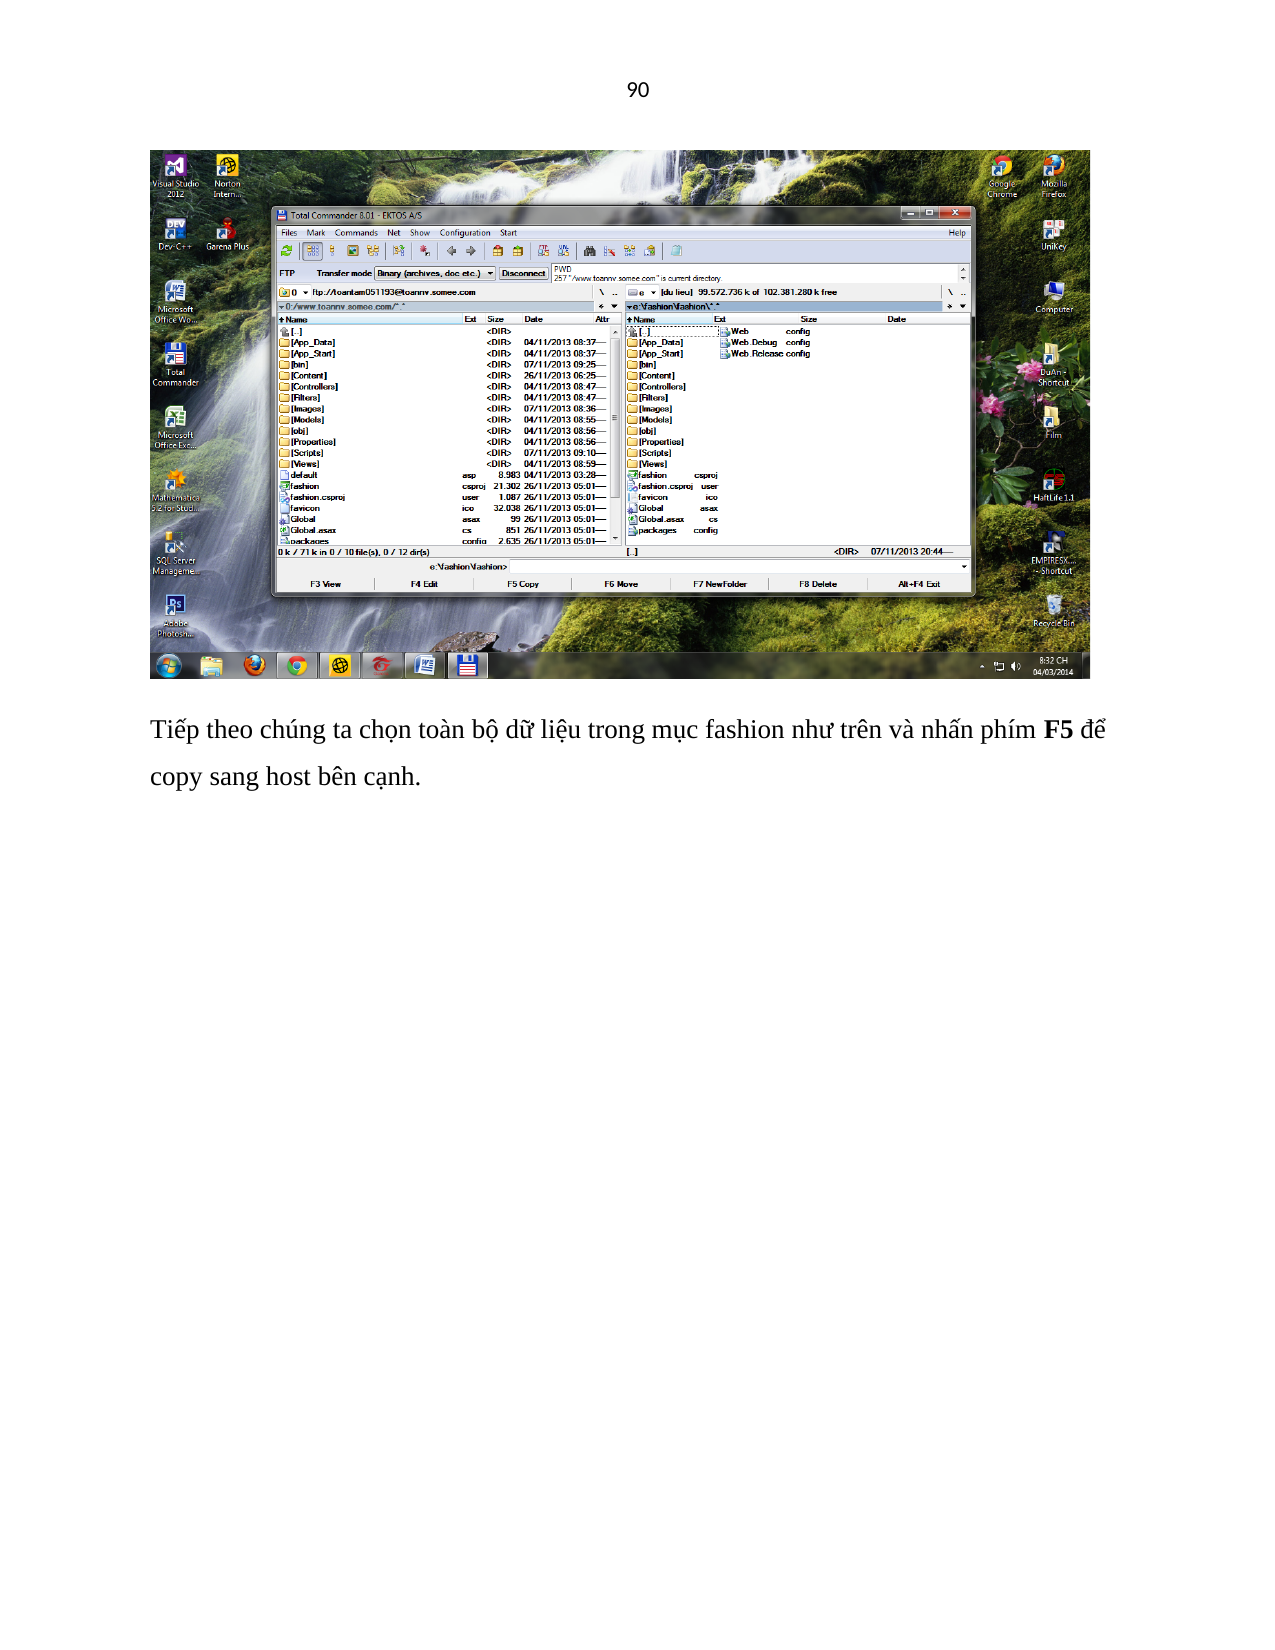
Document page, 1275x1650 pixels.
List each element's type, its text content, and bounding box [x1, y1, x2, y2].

text Tiếp theo chúng ta chọn toàn bộ dữ liệu trong mục fashion như trên và nhấn phím F5 để copy sang host bên cạnh. [150, 713, 1125, 833]
picture [150, 150, 1091, 679]
